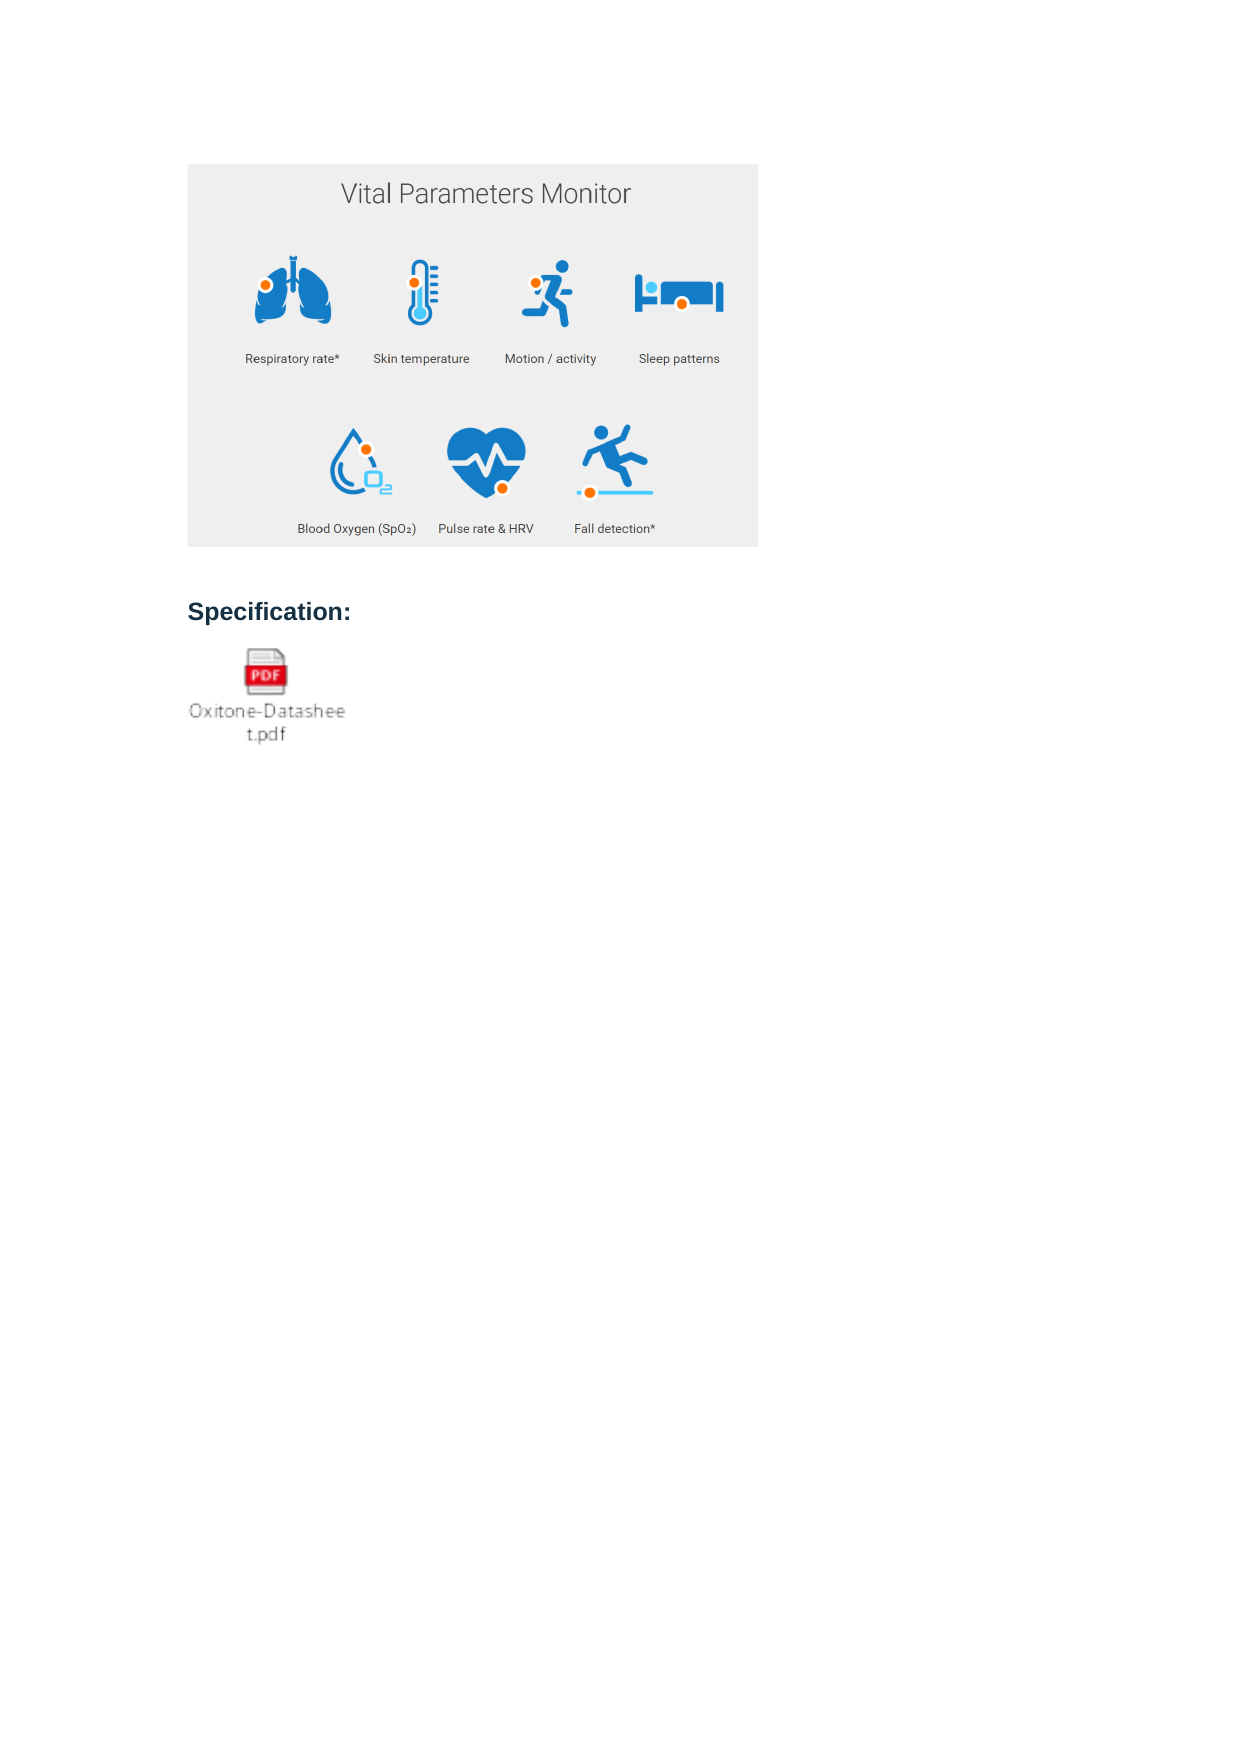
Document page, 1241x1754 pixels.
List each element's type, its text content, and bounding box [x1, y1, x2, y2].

picture [187, 164, 759, 547]
text Specification: [187, 593, 1053, 630]
